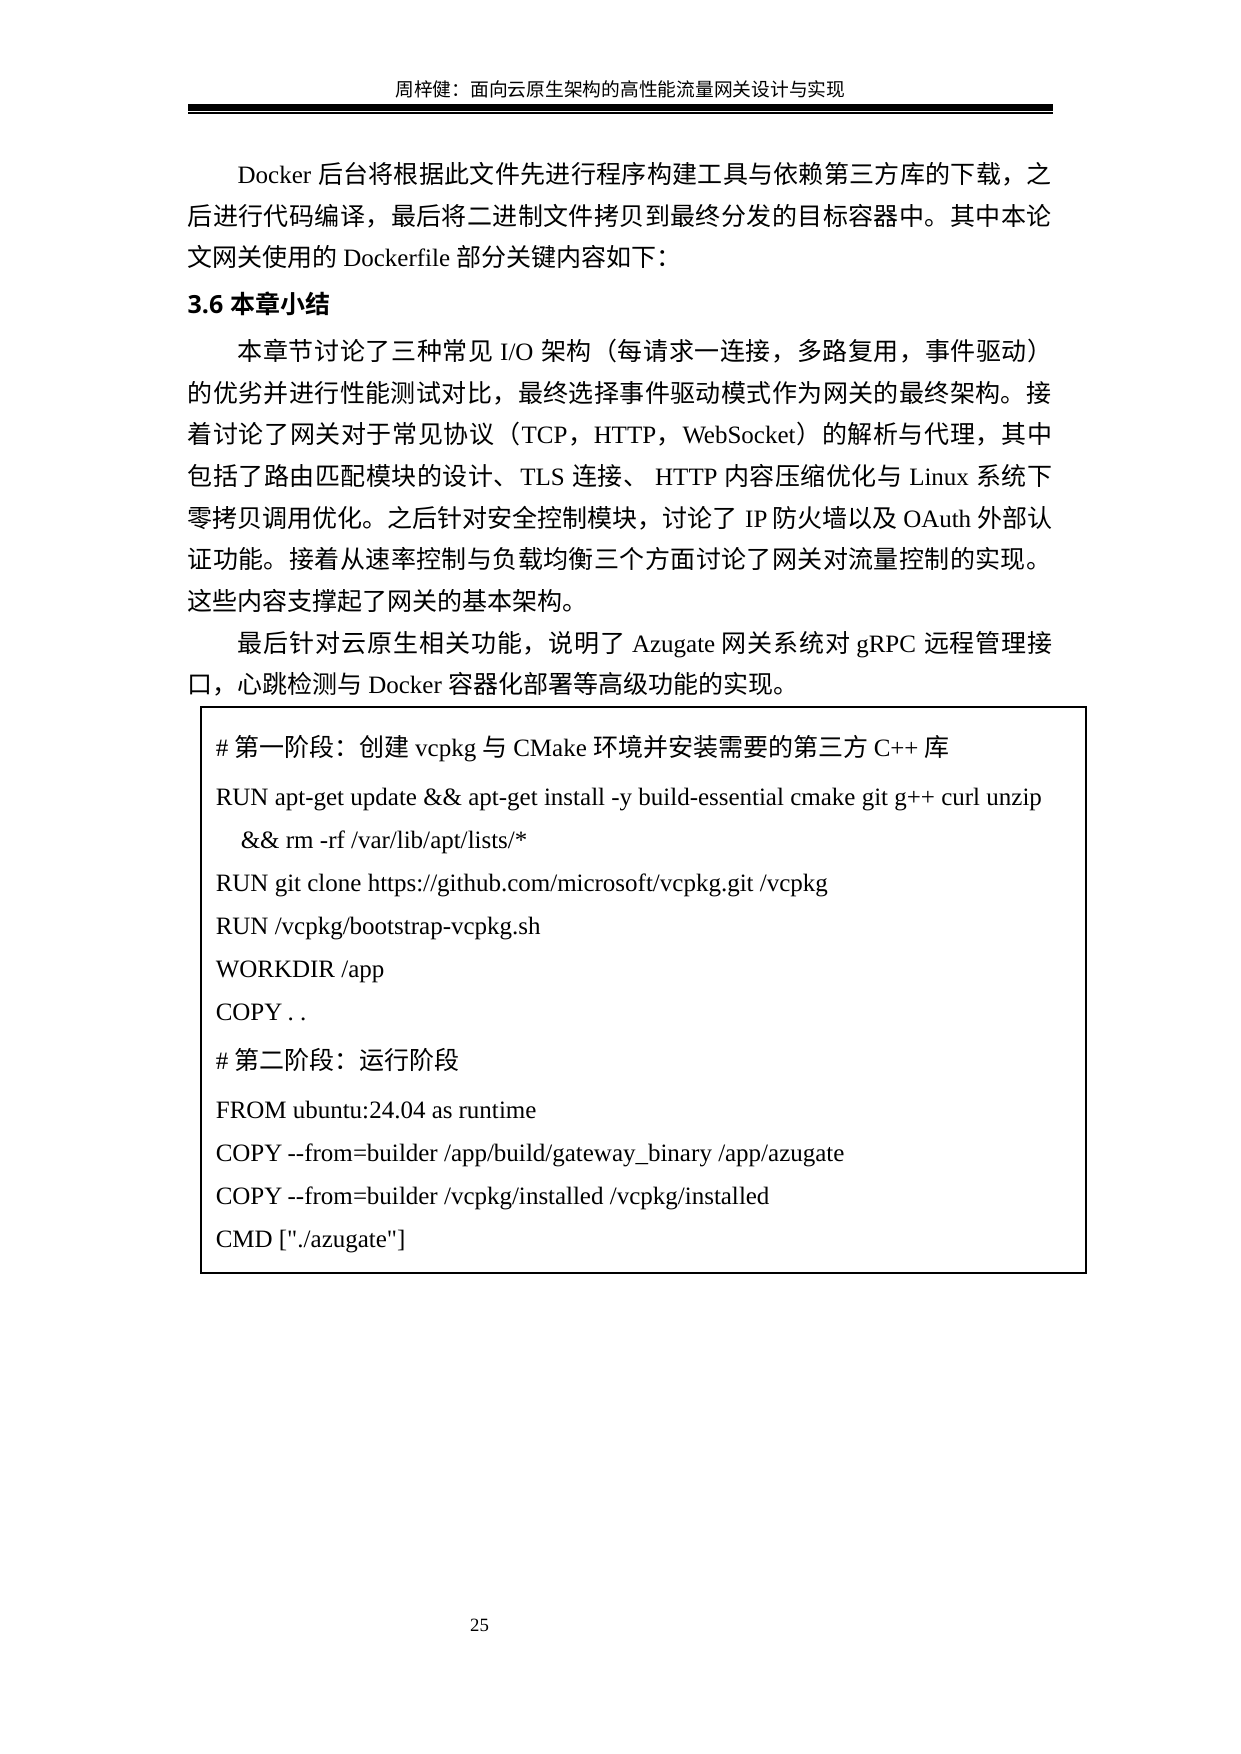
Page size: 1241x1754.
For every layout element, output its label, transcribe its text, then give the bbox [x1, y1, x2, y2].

subtitle 3.6 本章小结 [187, 280, 1053, 322]
text 本章节讨论了三种常见 I/O 架构（每请求一连接，多路复用，事件驱动）的优劣并进行性能测试对比，最终选择事件驱动模式作为网关的最终架构。接着讨论了网关对于常见协议（TCP，HTTP，WebSocket）的解析与代理，其中包括了路由匹配模块的设计、TLS 连接、 HTTP 内容压缩优化与 Linux 系统下零拷贝调用优化。之后针对安全控制模块，讨论了 IP 防火墙以及OAuth 外部认证功能。接着从速率控制与负载均衡三个方面讨论了网关对流量控制的实现。这些内容支撑起了网关的基本架构。 [187, 327, 1053, 619]
text Docker 后台将根据此文件先进行程序构建工具与依赖第三方库的下载，之后进行代码编译，最后将二进制文件拷贝到最终分发的目标容器中。其中本论文网关使用的 Dockerfile 部分关键内容如下： [187, 150, 1053, 275]
text 最后针对云原生相关功能，说明了Azugate网关系统对gRPC 远程管理接口，心跳检测与 Docker 容器化部署等高级功能的实现。 [187, 619, 1053, 702]
